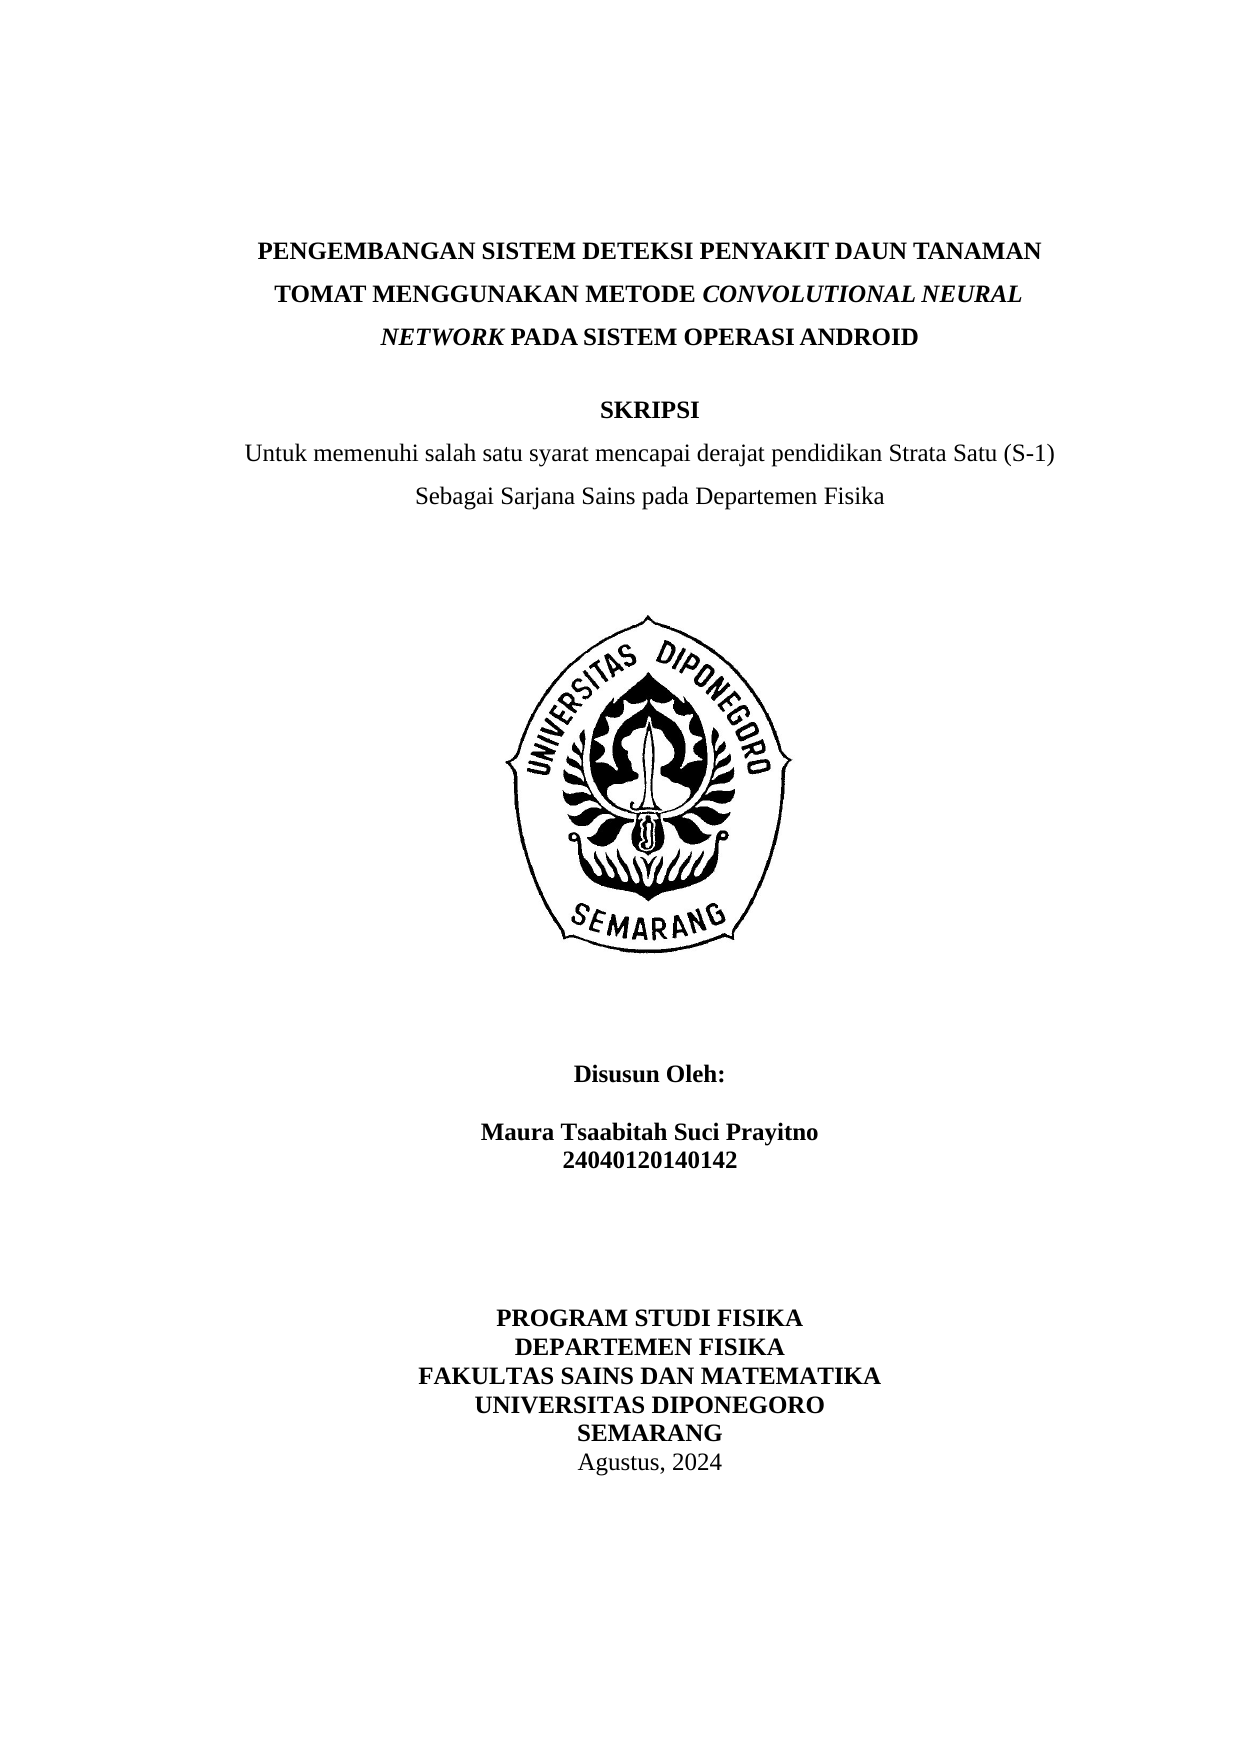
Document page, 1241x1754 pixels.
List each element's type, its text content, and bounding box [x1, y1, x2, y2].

text PROGRAM STUDI FISIKA [236, 1303, 1063, 1332]
text 24040120140142 [236, 1145, 1063, 1174]
text Sebagai Sarjana Sains pada Departemen Fisika [236, 481, 1063, 510]
text SKRIPSI [236, 395, 1063, 423]
text UNIVERSITAS DIPONEGORO [236, 1390, 1063, 1418]
text Disusun Oleh: [236, 1059, 1063, 1088]
text FAKULTAS SAINS DAN MATEMATIKA [236, 1361, 1063, 1390]
picture [500, 610, 799, 959]
text PENGEMBANGAN SISTEM DETEKSI PENYAKIT DAUN TANAMAN TOMAT MENGGUNAKAN METODE CONVOLUTIONAL NEURAL NETWORK PADA SISTEM OPERASI ANDROID [236, 236, 1063, 351]
text Agustus, 2024 [236, 1447, 1063, 1476]
text DEPARTEMEN FISIKA [236, 1332, 1063, 1361]
text Untuk memenuhi salah satu syarat mencapai derajat pendidikan Strata Satu (S-1) [236, 438, 1063, 467]
text SEMARANG [236, 1418, 1063, 1447]
text Maura Tsaabitah Suci Prayitno [236, 1117, 1063, 1145]
